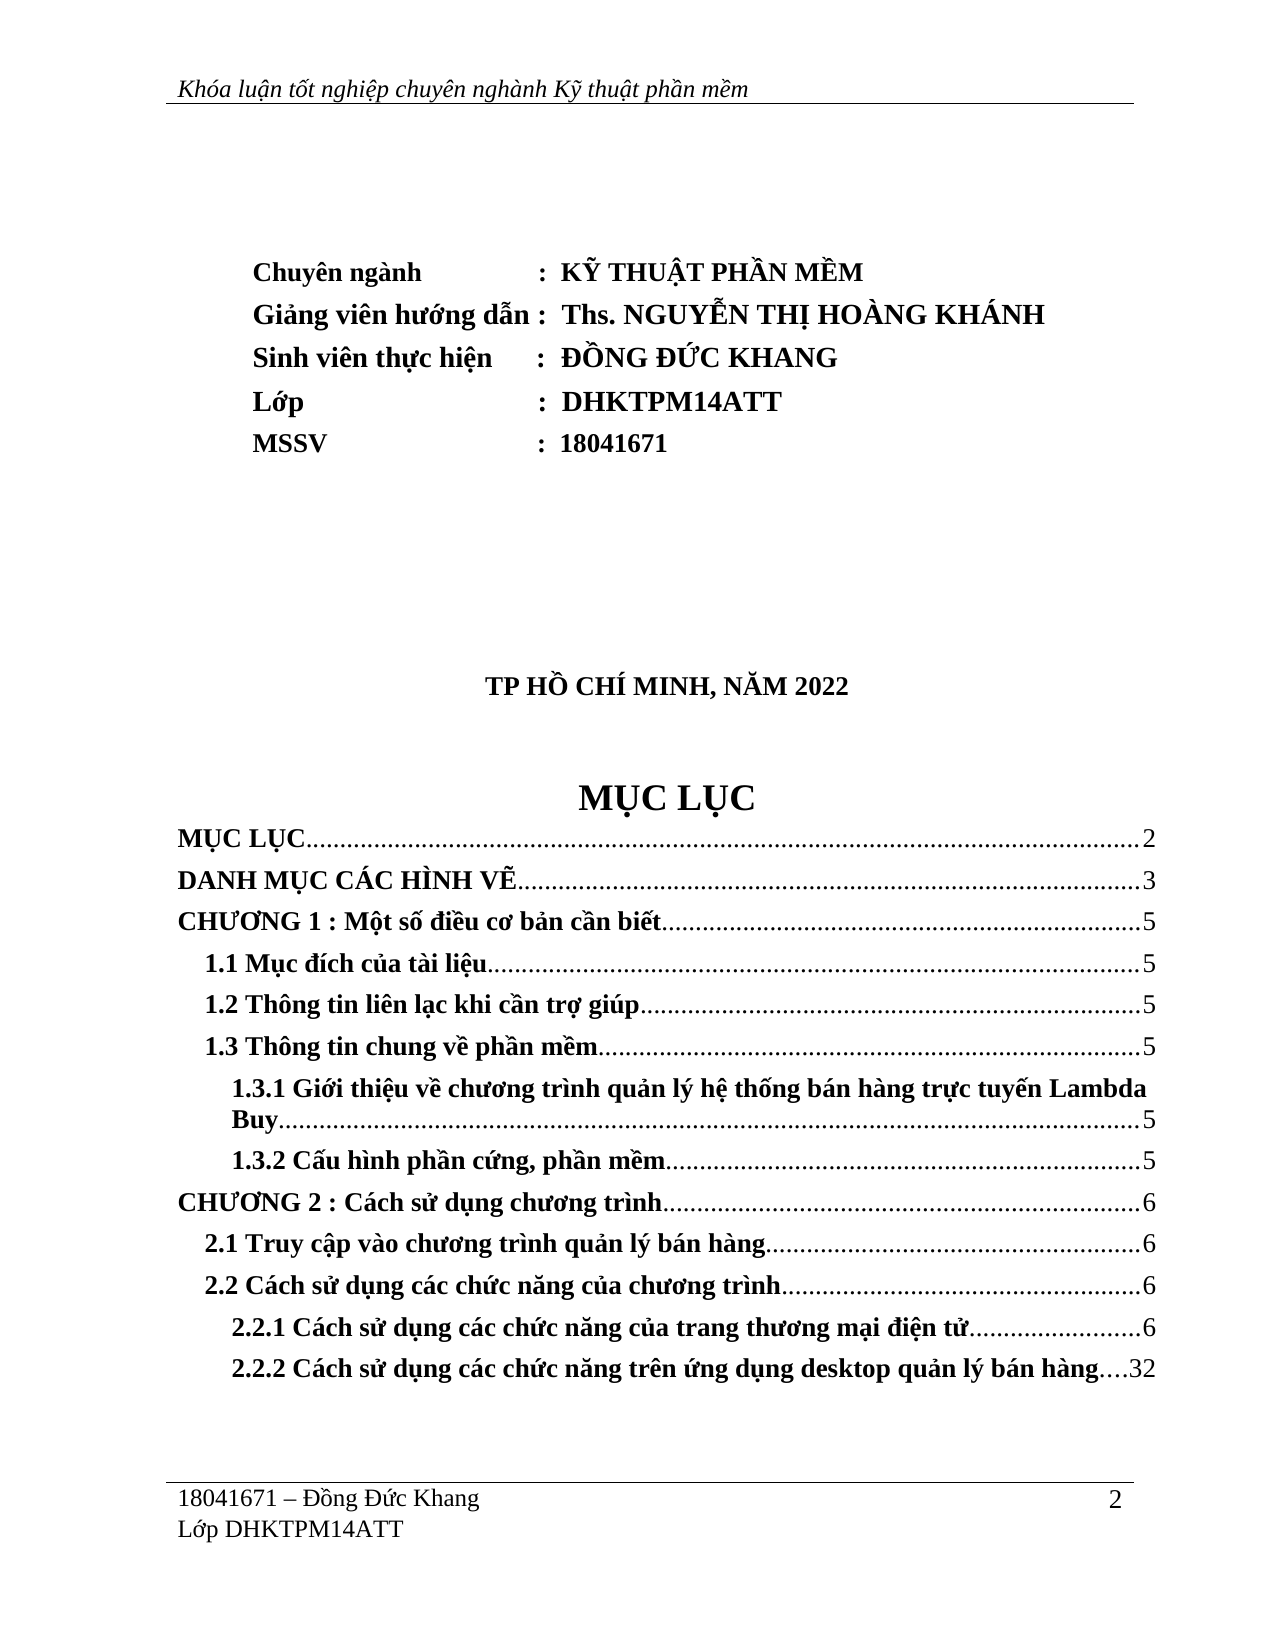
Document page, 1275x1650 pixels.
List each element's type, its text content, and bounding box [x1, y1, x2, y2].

text Chuyên ngành : KỸ THUẬT PHẦN MỀM [177, 256, 1157, 288]
text Lớp : DHKTPM14ATT [252, 384, 1157, 417]
text TP HỒ CHÍ MINH, NĂM 2022 [177, 670, 1157, 701]
text Sinh viên thực hiện : ĐỒNG ĐỨC KHANG [177, 340, 1157, 374]
text Giảng viên hướng dẫn : Ths. NGUYỄN THỊ HOÀNG KHÁNH [252, 297, 1157, 330]
text MSSV : 18041671 [252, 427, 1157, 459]
